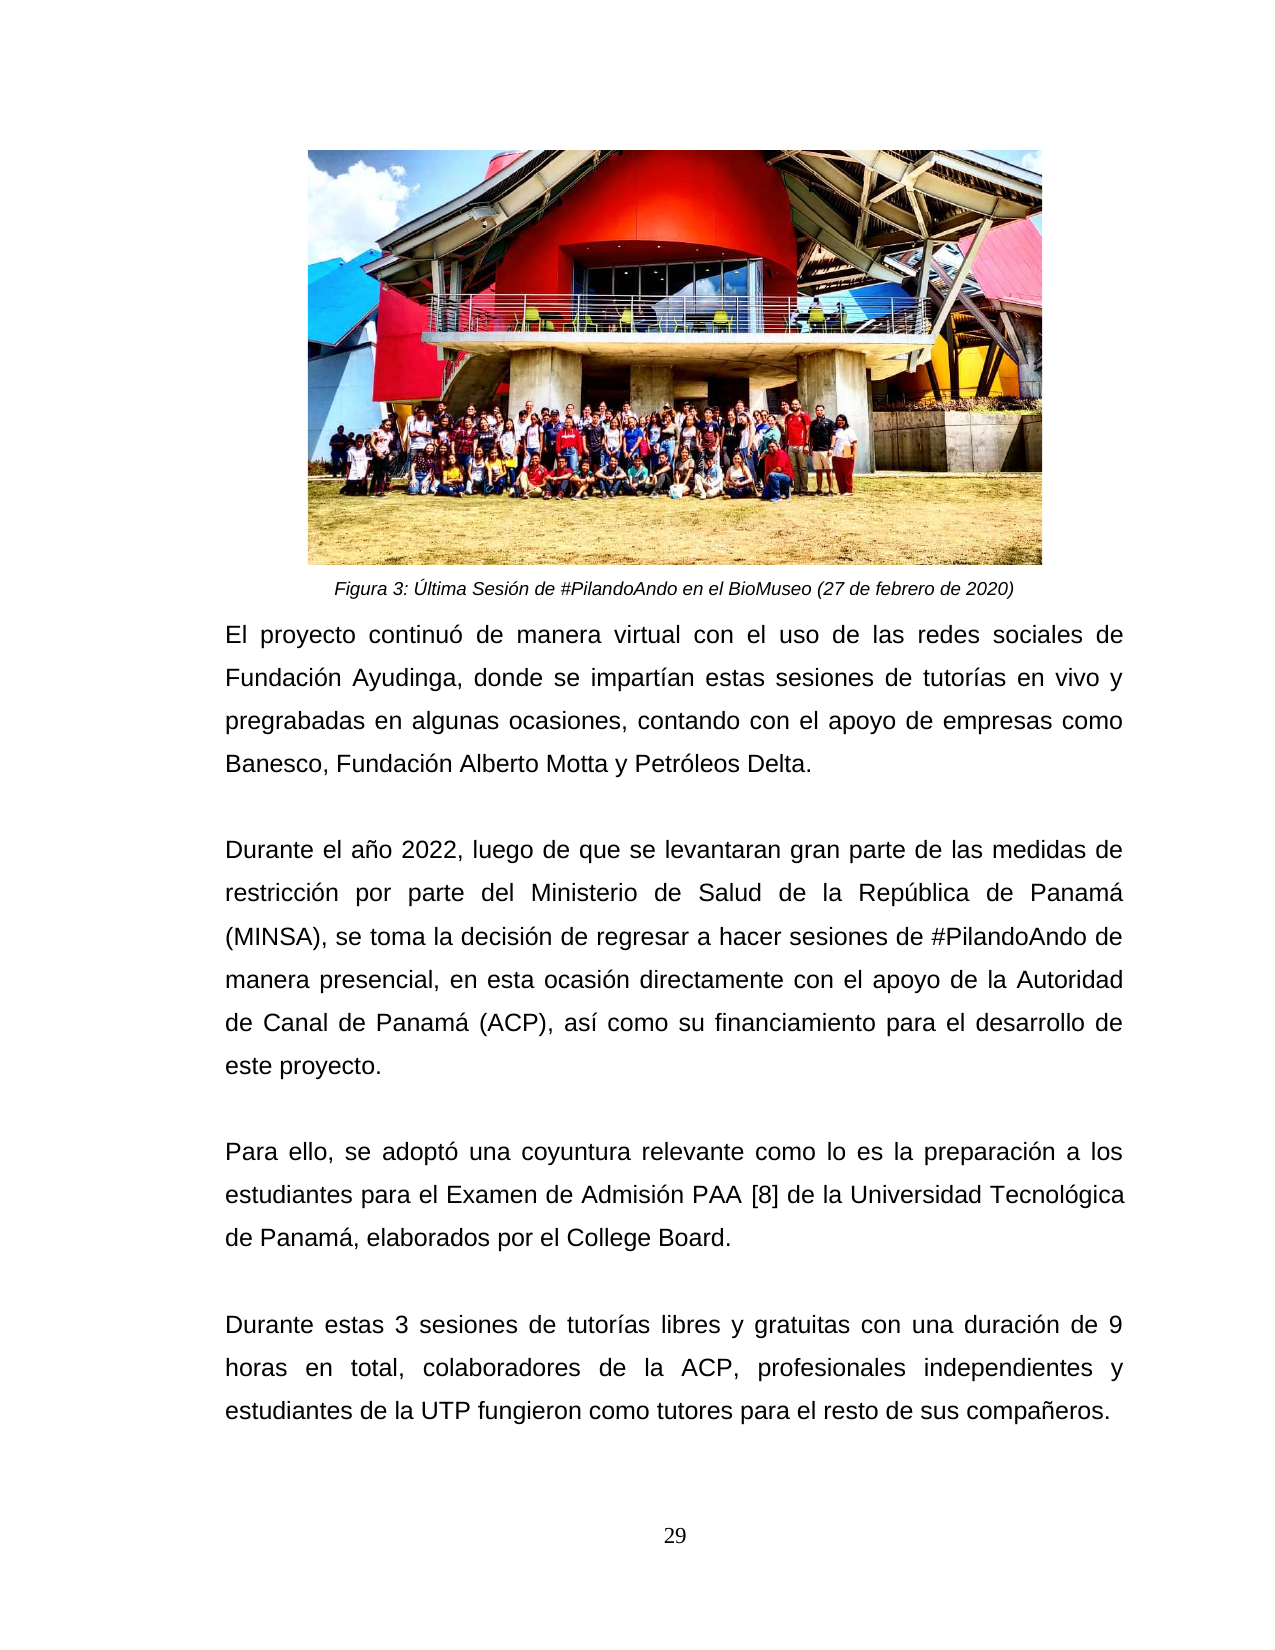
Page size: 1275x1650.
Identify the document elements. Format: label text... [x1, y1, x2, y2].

text El proyecto continuó de manera virtual con el uso de las redes sociales de Fundación Ayudinga, donde se impartían estas sesiones de tutorías en vivo y pregrabadas en algunas ocasiones, contando con el apoyo de empresas como Banesco, Fundación Alberto Motta y Petróleos Delta. [225, 620, 1125, 778]
text Durante estas 3 sesiones de tutorías libres y gratuitas con una duración de 9 horas en total, colaboradores de la ACP, profesionales independientes y estudiantes de la UTP fungieron como tutores para el resto de sus compañeros. [225, 1310, 1125, 1425]
text Figura 3: Última Sesión de #PilandoAndo en el BioMuseo (27 de febrero de 2020) [225, 577, 1125, 599]
picture [307, 150, 1043, 565]
text Durante el año 2022, luego de que se levantaran gran parte de las medidas de restricción por parte del Ministerio de Salud de la República de Panamá (MINSA), se toma la decisión de regresar a hacer sesiones de #PilandoAndo de manera presencial, en esta ocasión directamente con el apoyo de la Autoridad de Canal de Panamá (ACP), así como su financiamiento para el desarrollo de este proyecto. [225, 835, 1125, 1080]
text Para ello, se adoptó una coyuntura relevante como lo es la preparación a los estudiantes para el Examen de Admisión PAA de la Universidad Tecnológica de Panamá, elaborados por el College Board. [225, 1137, 1125, 1252]
